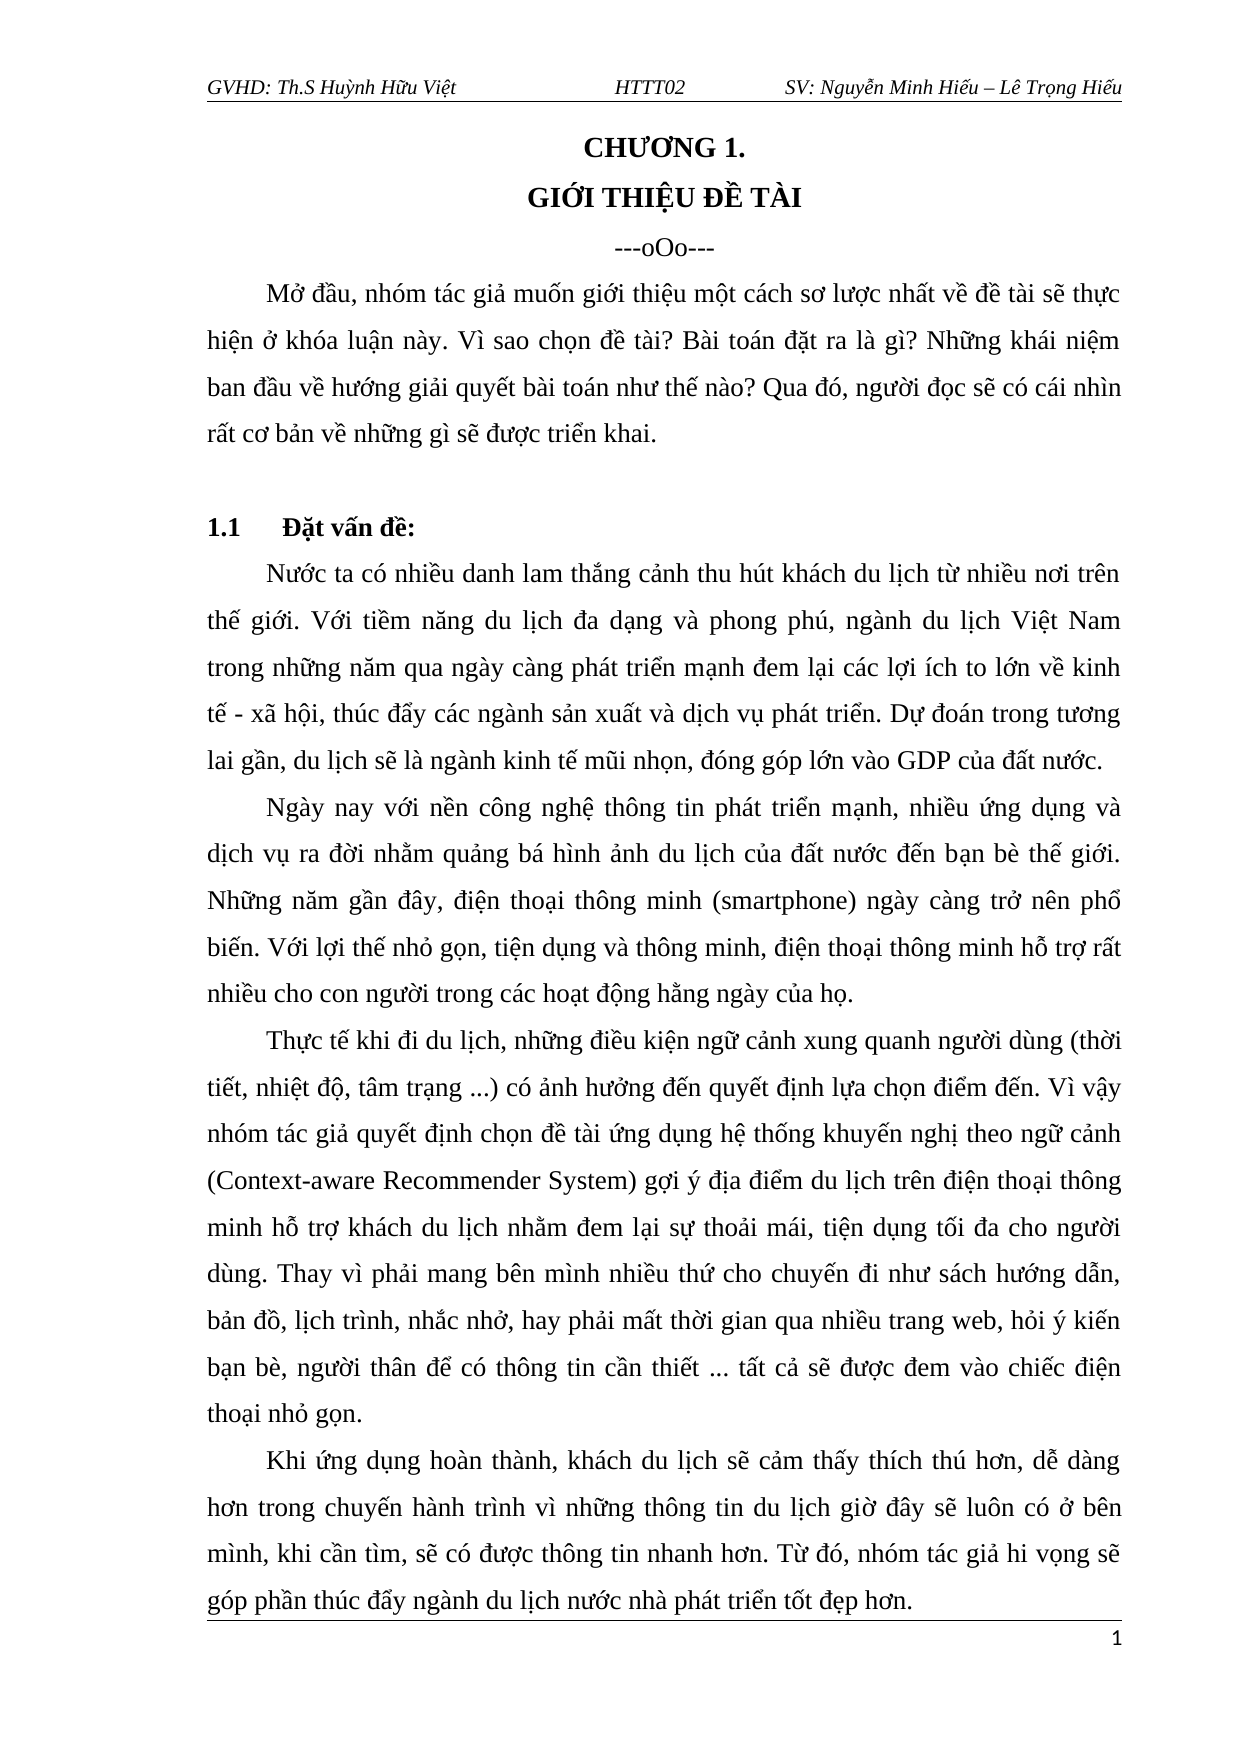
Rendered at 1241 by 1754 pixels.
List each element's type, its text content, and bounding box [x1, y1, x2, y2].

text Khi ứng dụng hoàn thành, khách du lịch sẽ cảm thấy thích thú hơn, dễ dàng hơn trong chuyến hành trình vì những thông tin du lịch giờ đây sẽ luôn có ở bên mình, khi cần tìm, sẽ có được thông tin nhanh hơn. Từ đó, nhóm tác giả hi vọng sẽ góp phần thúc đẩy ngành du lịch nước nhà phát triển tốt đẹp hơn. [207, 1444, 1122, 1615]
text Ngày nay với nền công nghệ thông tin phát triển mạnh, nhiều ứng dụng và dịch vụ ra đời nhằm quảng bá hình ảnh du lịch của đất nước đến bạn bè thế giới. Những năm gần đây, điện thoại thông minh (smartphone) ngày càng trở nên phổ biến. Với lợi thế nhỏ gọn, tiện dụng và thông minh, điện thoại thông minh hỗ trợ rất nhiều cho con người trong các hoạt động hằng ngày của họ. [207, 791, 1122, 1009]
text Mở đầu, nhóm tác giả muốn giới thiệu một cách sơ lược nhất về đề tài sẽ thực hiện ở khóa luận này. Vì sao chọn đề tài? Bài toán đặt ra là gì? Những khái niệm ban đầu về hướng giải quyết bài toán như thế nào? Qua đó, người đọc sẽ có cái nhìn rất cơ bản về những gì sẽ được triển khai. [207, 277, 1122, 449]
text Nước ta có nhiều danh lam thắng cảnh thu hút khách du lịch từ nhiều nơi trên thế giới. Với tiềm năng du lịch đa dạng và phong phú, ngành du lịch Việt Nam trong những năm qua ngày càng phát triển mạnh đem lại các lợi ích to lớn về kinh tế - xã hội, thúc đẩy các ngành sản xuất và dịch vụ phát triển. Dự đoán trong tương lai gần, du lịch sẽ là ngành kinh tế mũi nhọn, đóng góp lớn vào GDP của đất nước. [207, 557, 1122, 775]
text Thực tế khi đi du lịch, những điều kiện ngữ cảnh xung quanh người dùng (thời tiết, nhiệt độ, tâm trạng ...) có ảnh hưởng đến quyết định lựa chọn điểm đến. Vì vậy nhóm tác giả quyết định chọn đề tài ứng dụng hệ thống khuyến nghị theo ngữ cảnh (Context-aware Recommender System) gợi ý địa điểm du lịch trên điện thoại thông minh hỗ trợ khách du lịch nhằm đem lại sự thoải mái, tiện dụng tối đa cho người dùng. Thay vì phải mang bên mình nhiều thứ cho chuyến đi như sách hướng dẫn, bản đồ, lịch trình, nhắc nhở, hay phải mất thời gian qua nhiều trang web, hỏi ý kiến bạn bè, người thân để có thông tin cần thiết ... tất cả sẽ được đem vào chiếc điện thoại nhỏ gọn. [207, 1024, 1122, 1429]
text ---oOo--- [207, 231, 1122, 262]
subtitle CHƯƠNG 1. GIỚI THIỆU ĐỀ TÀI [207, 130, 1122, 214]
subtitle Đặt vấn đề: [207, 511, 1122, 542]
